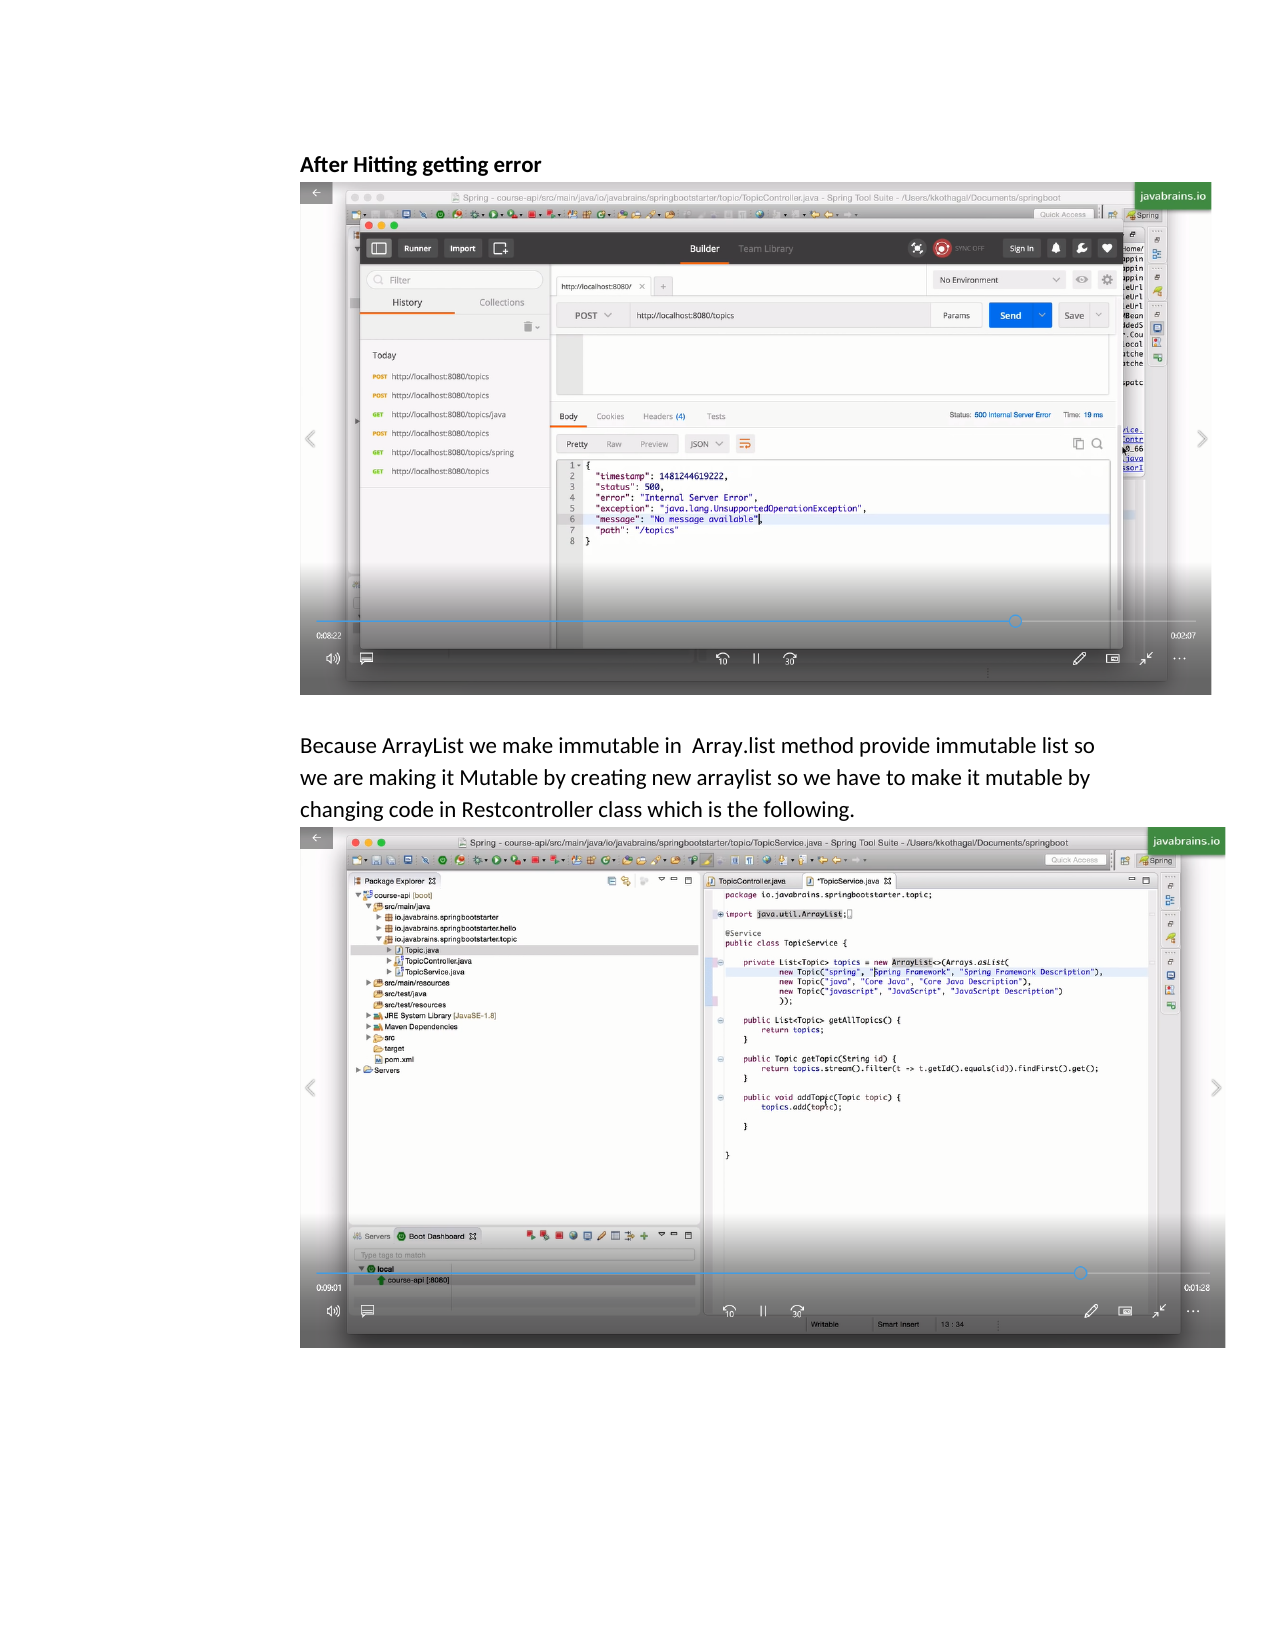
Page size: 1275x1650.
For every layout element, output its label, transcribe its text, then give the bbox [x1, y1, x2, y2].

list Because ArrayList we make immutable in Array.list method provide immutable list so we are making it Mutable by creating new arraylist so we have to make it mutable by changing code in Restcontroller class which is the following. [300, 731, 1125, 823]
list After Hitting getting error [300, 150, 1125, 178]
picture [300, 827, 1226, 1348]
picture [300, 182, 1212, 695]
